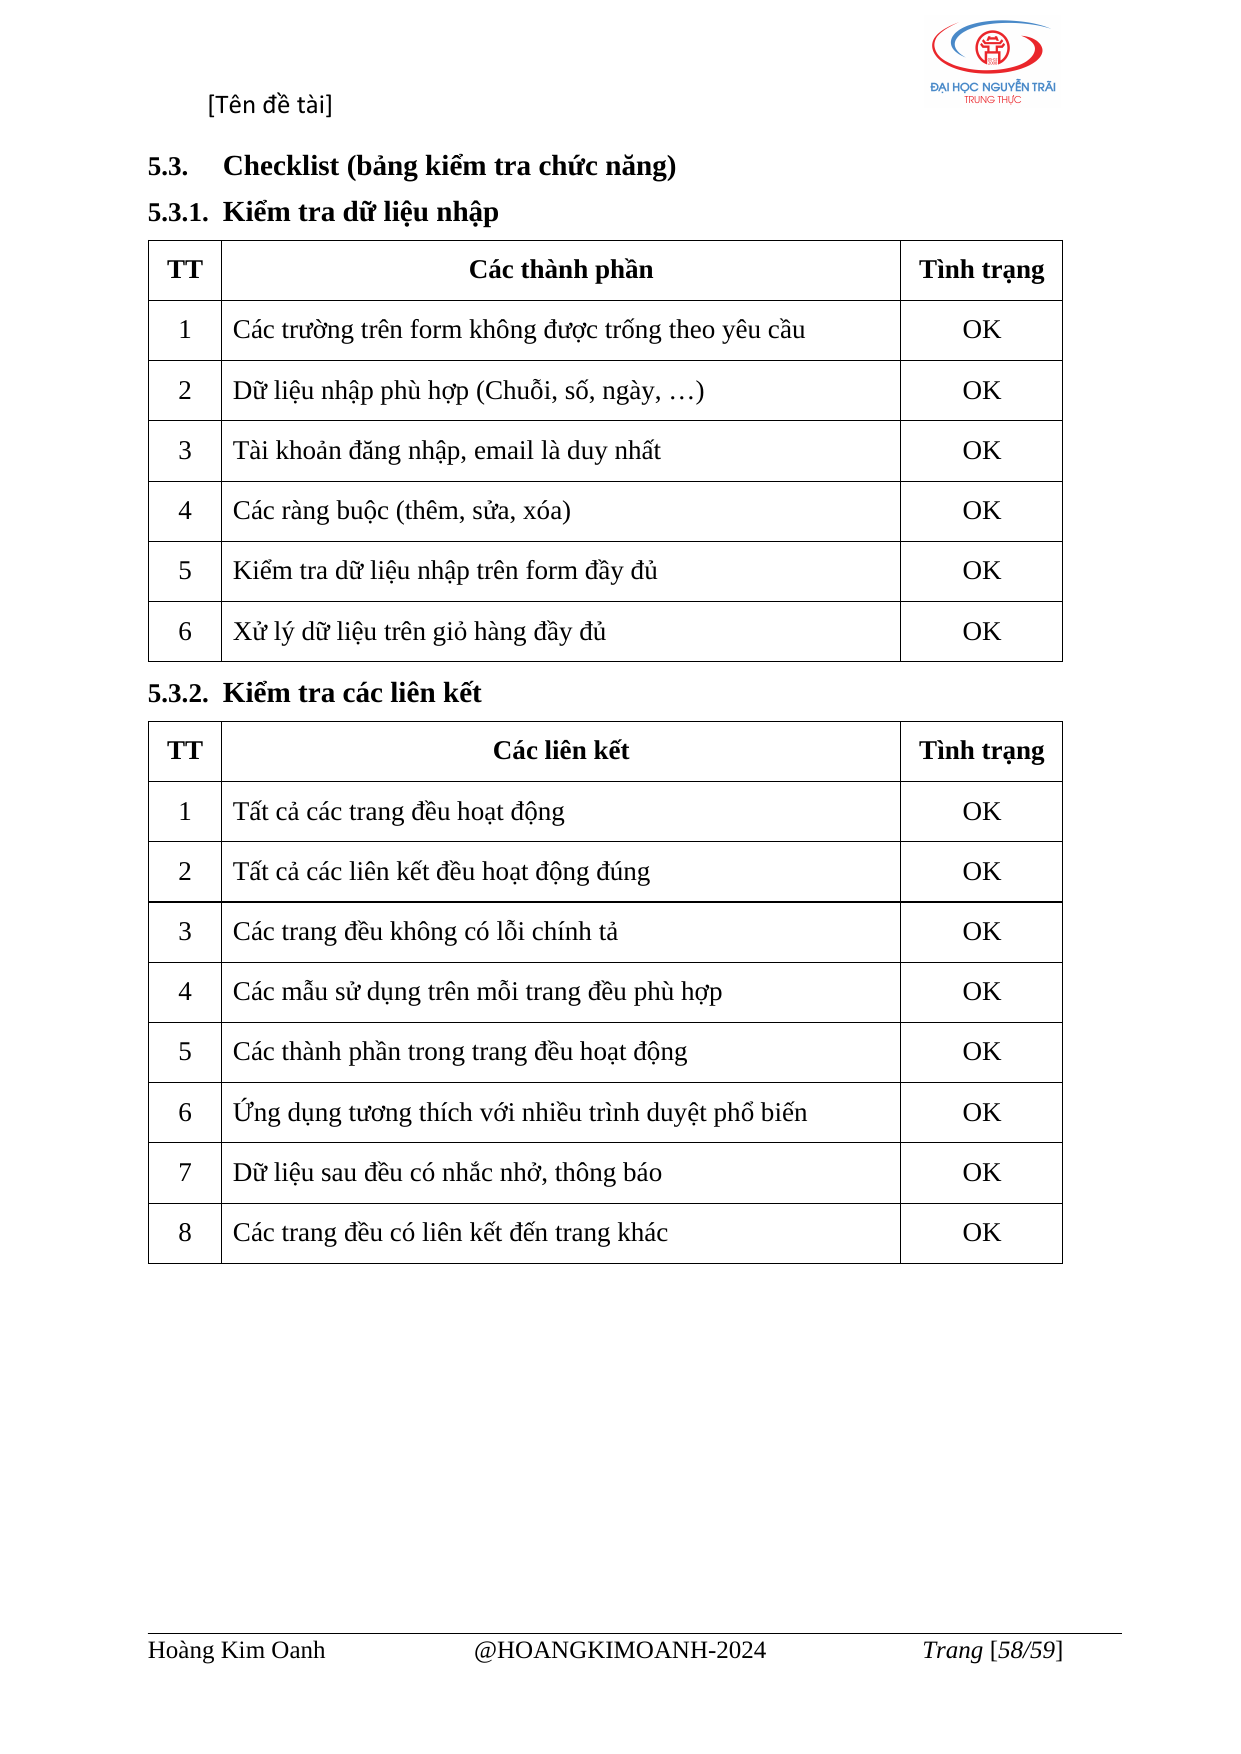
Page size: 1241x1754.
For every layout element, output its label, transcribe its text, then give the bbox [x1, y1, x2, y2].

table_cell Ứng dụng tương thích với nhiều trình duyệt phổ biến [222, 1083, 900, 1142]
table_cell 4 [149, 963, 221, 1022]
table_header TT [149, 241, 221, 300]
table_cell 1 [149, 301, 221, 360]
table_cell OK [901, 1204, 1062, 1263]
table_cell Dữ liệu sau đều có nhắc nhở, thông báo [222, 1143, 900, 1202]
table_cell OK [901, 782, 1062, 841]
table_cell OK [901, 842, 1062, 901]
table_cell Tất cả các trang đều hoạt động [222, 782, 900, 841]
table_cell OK [901, 361, 1062, 420]
table_cell 3 [149, 421, 221, 481]
table_cell OK [901, 602, 1062, 661]
table_cell OK [901, 301, 1062, 360]
table_cell 5 [149, 542, 221, 601]
table_cell Xử lý dữ liệu trên giỏ hàng đầy đủ [222, 602, 900, 661]
table_cell Tài khoản đăng nhập, email là duy nhất [222, 421, 900, 481]
table_cell OK [901, 1143, 1062, 1202]
table_cell OK [901, 421, 1062, 481]
table_cell Dữ liệu nhập phù hợp (Chuỗi, số, ngày, …) [222, 361, 900, 420]
table_cell Kiểm tra dữ liệu nhập trên form đầy đủ [222, 542, 900, 601]
table_cell 6 [149, 602, 221, 661]
table_header Tình trạng [901, 722, 1062, 781]
table_cell OK [901, 482, 1062, 541]
table_cell Tất cả các liên kết đều hoạt động đúng [222, 842, 900, 901]
table_cell Các mẫu sử dụng trên mỗi trang đều phù hợp [222, 963, 900, 1022]
table_cell OK [901, 1023, 1062, 1082]
table_cell 5 [149, 1023, 221, 1082]
subtitle Kiểm tra các liên kết [148, 675, 1122, 708]
table_cell Các ràng buộc (thêm, sửa, xóa) [222, 482, 900, 541]
table_cell 1 [149, 782, 221, 841]
subtitle Kiểm tra dữ liệu nhập [148, 194, 1122, 227]
table_header Tình trạng [901, 241, 1062, 300]
table_cell Các thành phần trong trang đều hoạt động [222, 1023, 900, 1082]
table_header Các thành phần [222, 241, 900, 300]
table_cell 2 [149, 361, 221, 420]
table_cell 4 [149, 482, 221, 541]
table_header Các liên kết [222, 722, 900, 781]
table_cell OK [901, 542, 1062, 601]
table_cell 8 [149, 1204, 221, 1263]
table_cell OK [901, 1083, 1062, 1142]
table_cell OK [901, 963, 1062, 1022]
table_cell 7 [149, 1143, 221, 1202]
table_header TT [149, 722, 221, 781]
table_cell 6 [149, 1083, 221, 1142]
table_cell OK [901, 903, 1062, 962]
table_cell Các trang đều có liên kết đến trang khác [222, 1204, 900, 1263]
picture [923, 15, 1062, 108]
table_cell 3 [149, 903, 221, 962]
table_cell Các trang đều không có lỗi chính tả [222, 903, 900, 962]
table_cell Các trường trên form không được trống theo yêu cầu [222, 301, 900, 360]
table_cell 2 [149, 842, 221, 901]
subtitle Checklist (bảng kiểm tra chức năng) [148, 148, 1122, 181]
